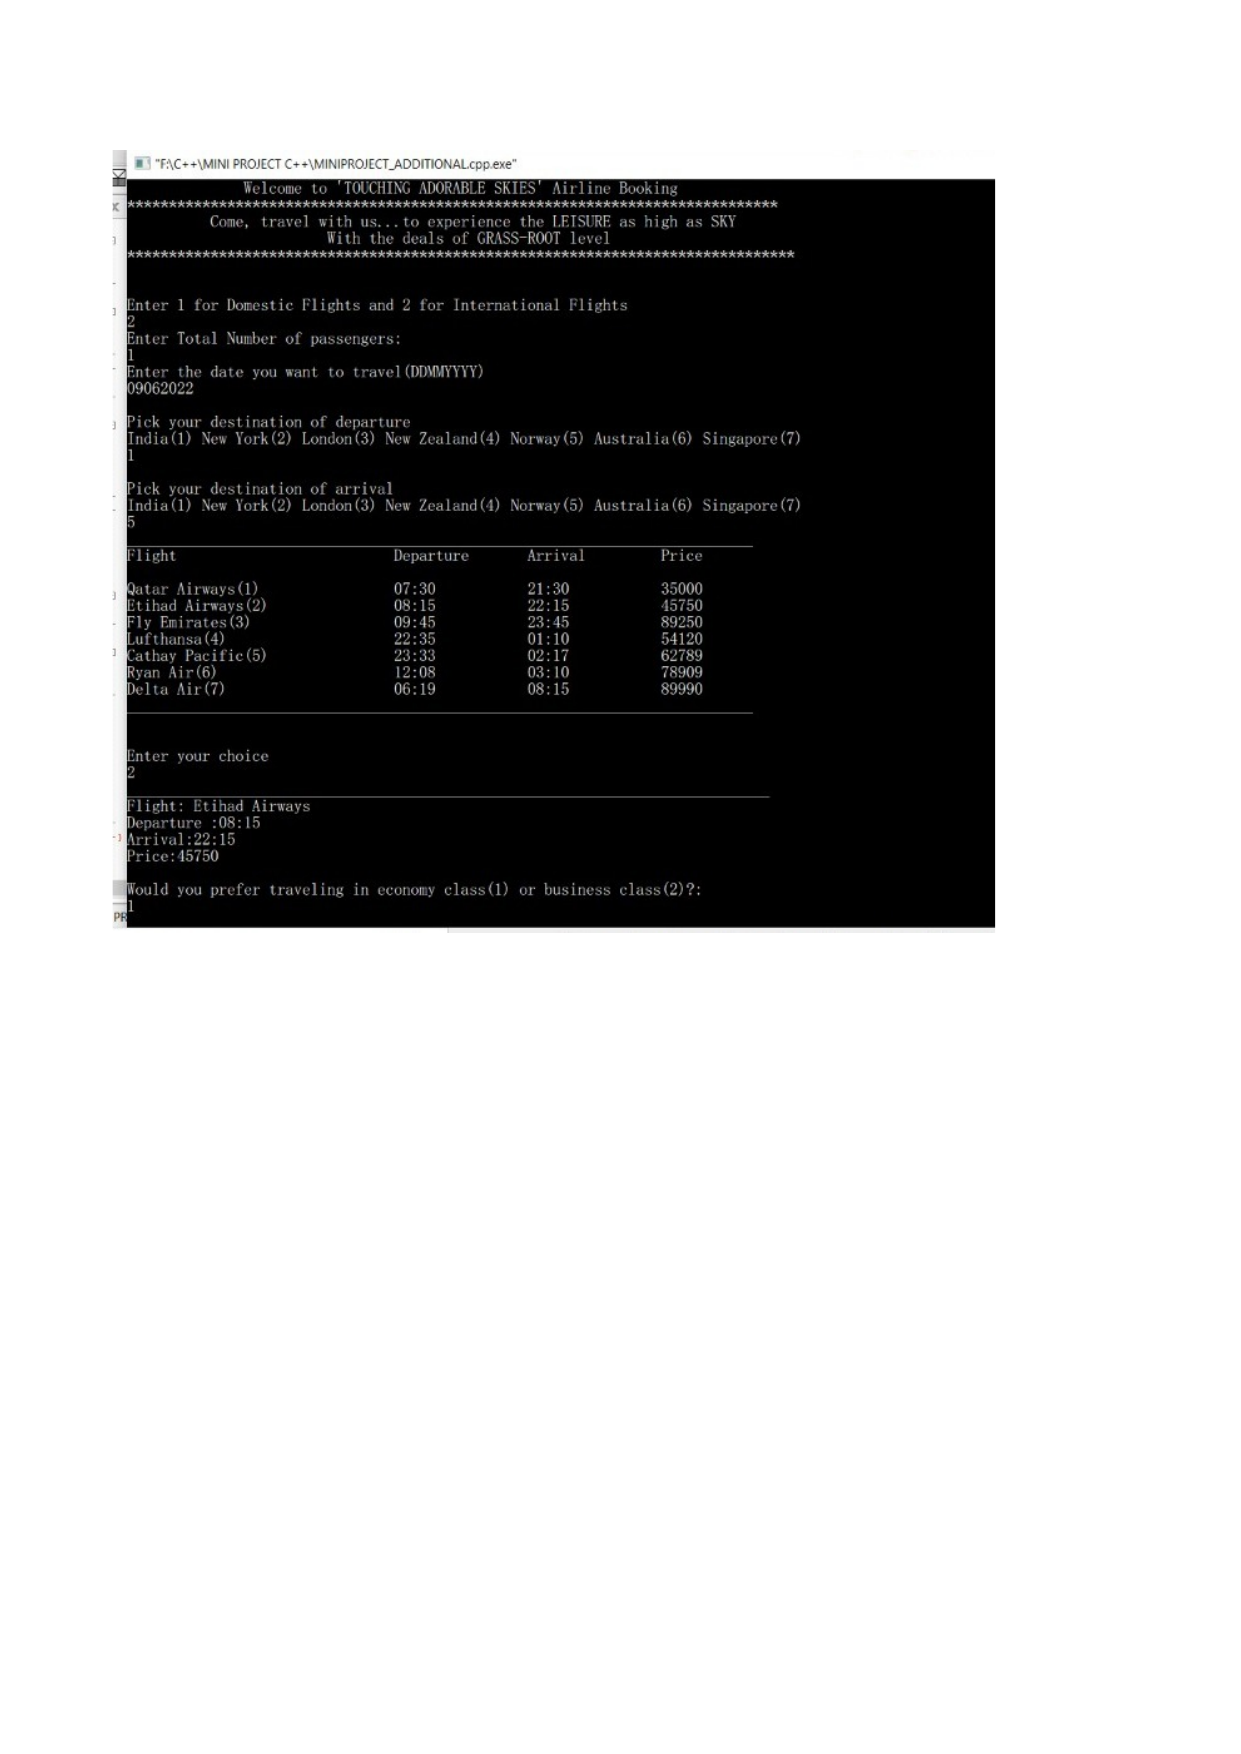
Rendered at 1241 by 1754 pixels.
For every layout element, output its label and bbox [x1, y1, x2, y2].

picture [112, 150, 996, 933]
